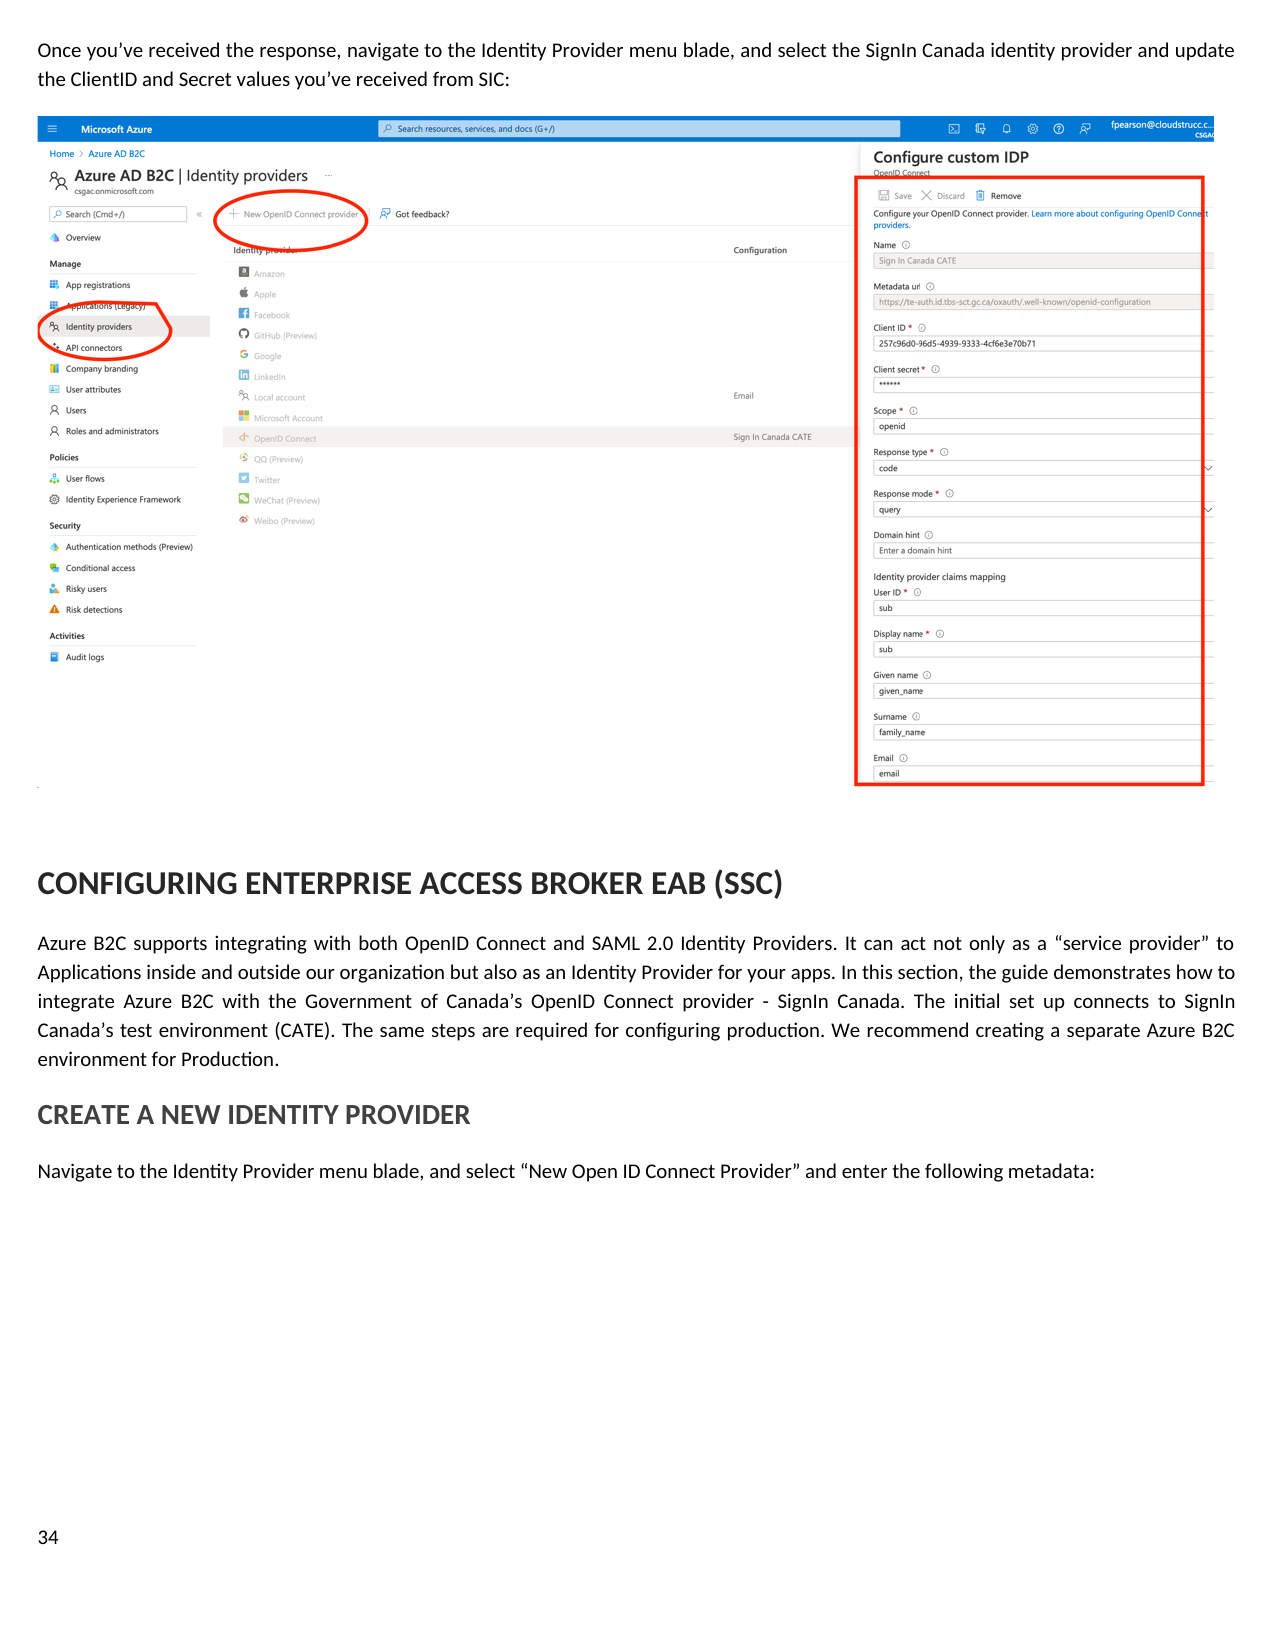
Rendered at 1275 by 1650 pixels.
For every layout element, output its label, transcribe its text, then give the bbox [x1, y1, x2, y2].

text Azure B2C supports integrating with both OpenID Connect and SAML 2.0 Identity Providers. It can act not only as a “service provider” to Applications inside and outside our organization but also as an Identity Provider for your apps. In this section, the guide demonstrates how to integrate Azure B2C with the Government of Canada’s OpenID Connect provider - SignIn Canada. The initial set up connects to SignIn Canada’s test environment (CATE). The same steps are required for configuring production. We recommend creating a separate Azure B2C environment for Production. [37, 930, 1237, 1072]
subtitle CREATE A NEW IDENTITY PROVIDER [37, 1096, 1237, 1132]
subtitle CONFIGURING ENTERPRISE ACCESS BROKER EAB (SSC) [37, 862, 1237, 903]
text Navigate to the Identity Provider menu blade, and select “New Open ID Connect Provider” and enter the following metadata: [37, 1158, 1237, 1184]
text Once you’ve received the response, navigate to the Identity Provider menu blade, and select the SignIn Canada identity provider and update the ClientID and Secret values you’ve received from SIC: [37, 37, 1237, 92]
picture [37, 116, 1214, 788]
